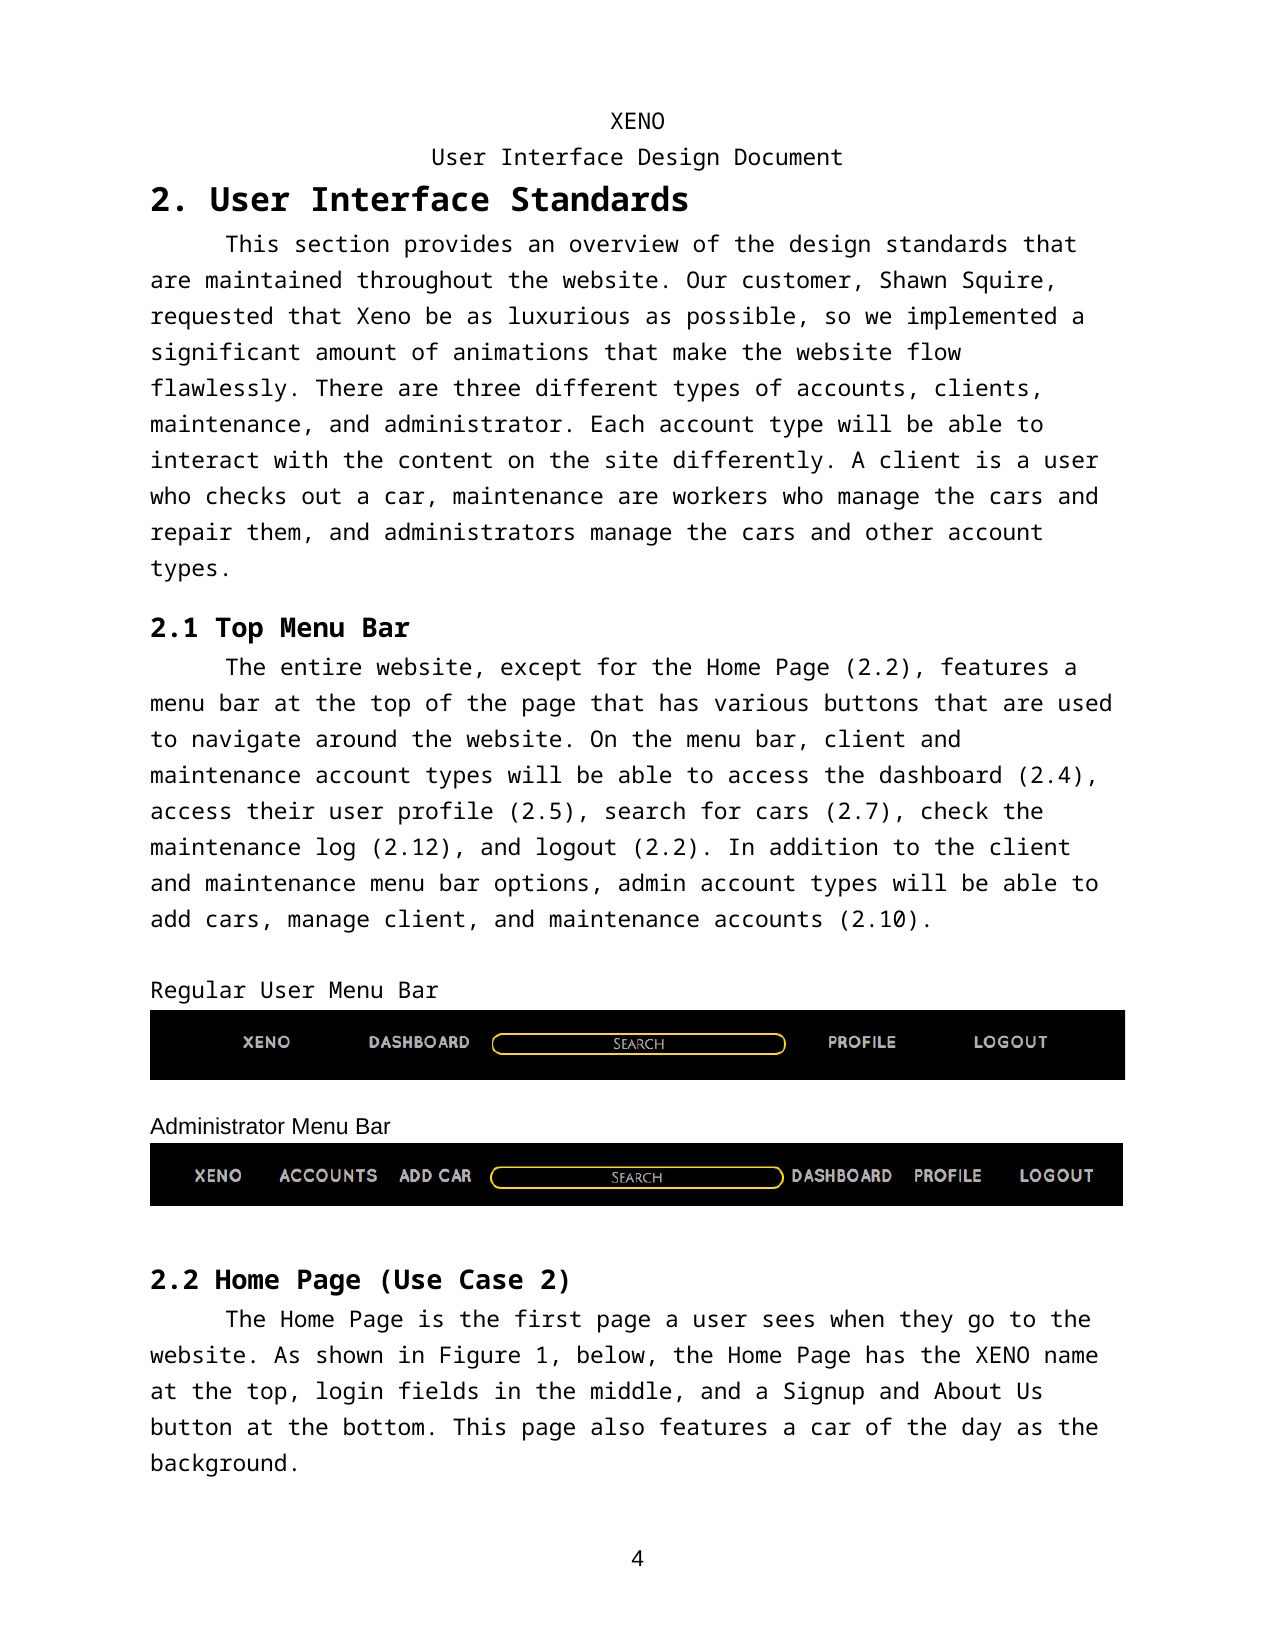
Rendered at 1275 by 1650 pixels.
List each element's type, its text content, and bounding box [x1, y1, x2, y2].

text This section provides an overview of the design standards that are maintained throughout the website. Our customer, Shawn Squire, requested that Xeno be as luxurious as possible, so we implemented a significant amount of animations that make the website flow flawlessly. There are three different types of accounts, clients, maintenance, and administrator. Each account type will be able to interact with the content on the site differently. A client is a user who checks out a car, maintenance are workers who manage the cars and repair them, and administrators manage the cars and other account types. [150, 228, 1125, 583]
picture [150, 1010, 1125, 1080]
subtitle 2. User Interface Standards [150, 176, 1125, 222]
text Regular User Menu Bar [150, 974, 1125, 1006]
text The Home Page is the first page a user sees when they go to the website. As shown in Figure 1, below, the Home Page has the XENO name at the top, login fields in the middle, and a Signup and About Us button at the bottom. This page also features a car of the day as the background. [150, 1303, 1125, 1478]
subtitle 2.1 Top Menu Bar [150, 609, 1125, 646]
subtitle 2.2 Home Page (Use Case 2) [150, 1261, 1125, 1298]
picture [150, 1143, 1123, 1206]
text The entire website, except for the Home Page (2.2), features a menu bar at the top of the page that has various buttons that are used to navigate around the website. On the menu bar, client and maintenance account types will be able to access the dashboard (2.4), access their user profile (2.5), search for cars (2.7), check the maintenance log (2.12), and logout (2.2). In addition to the client and maintenance menu bar options, admin account types will be able to add cars, manage client, and maintenance accounts (2.10). [150, 651, 1125, 934]
